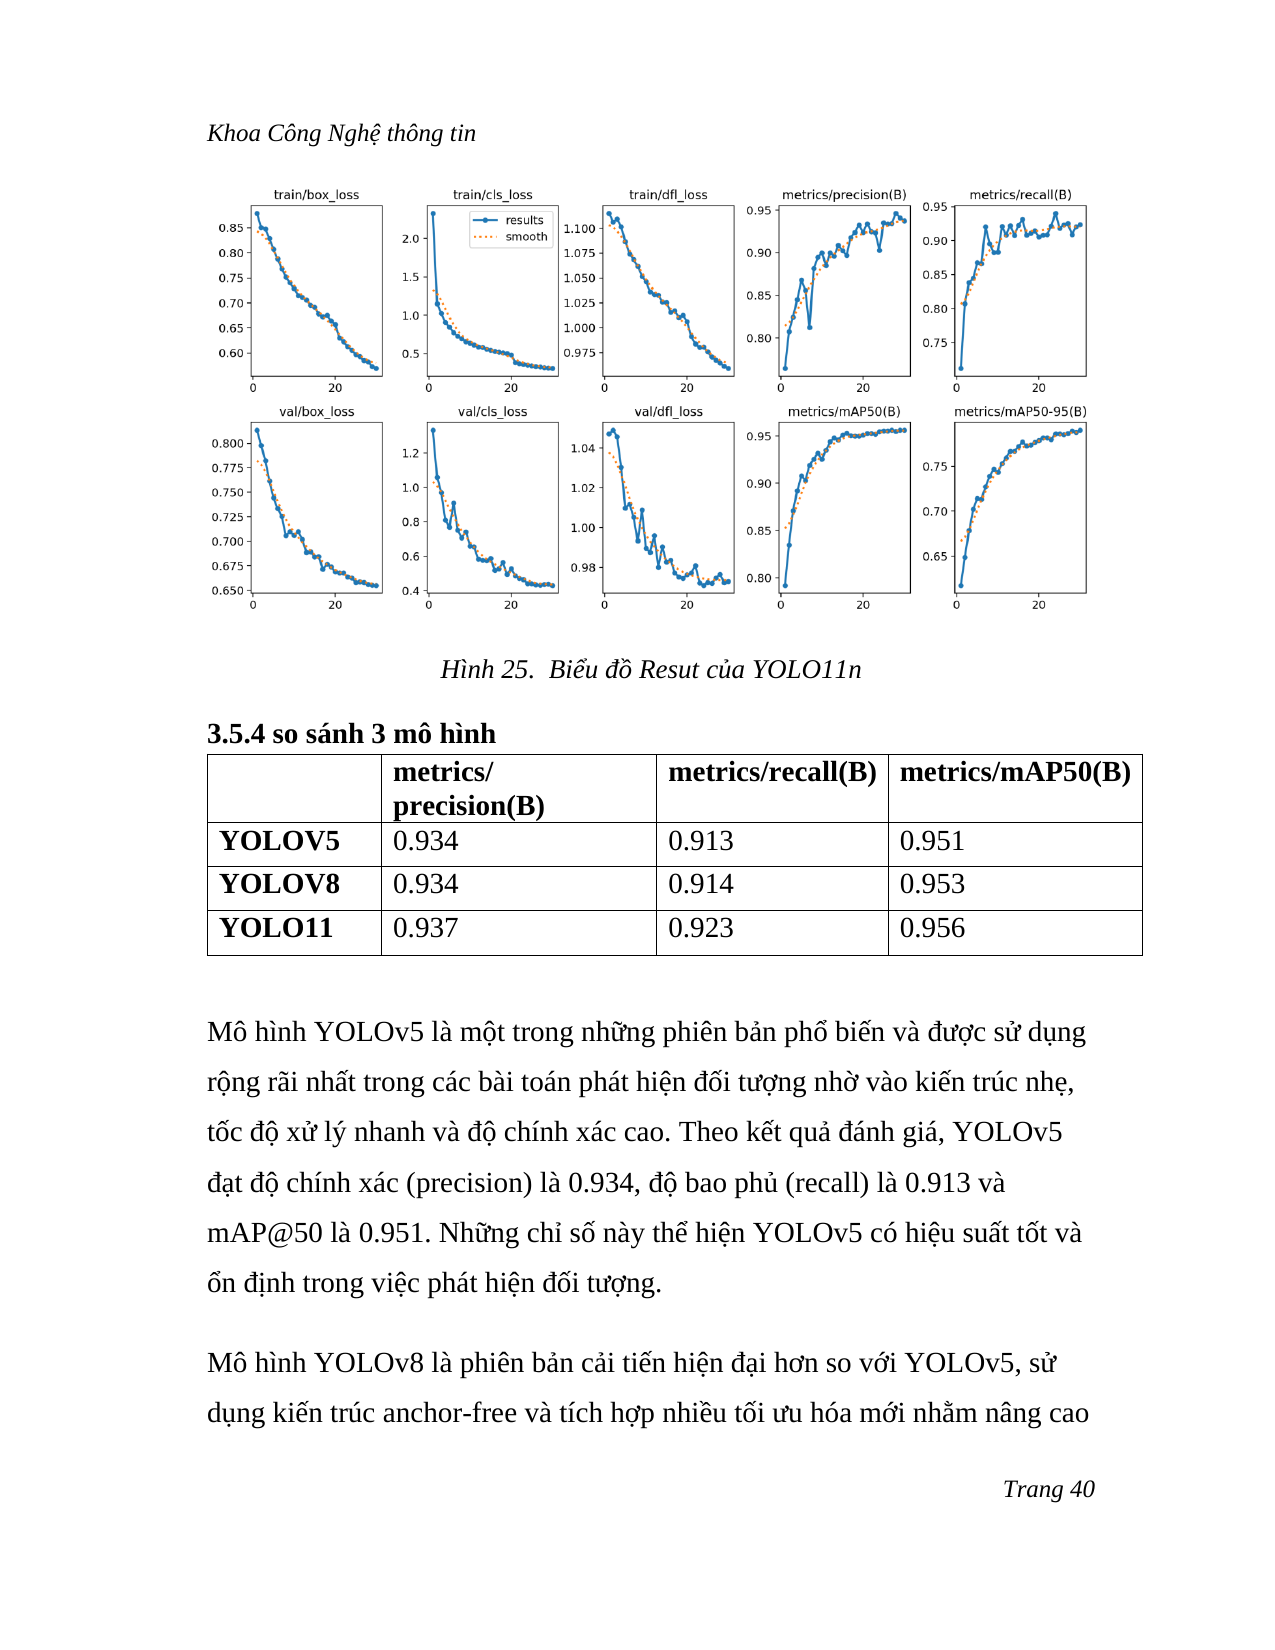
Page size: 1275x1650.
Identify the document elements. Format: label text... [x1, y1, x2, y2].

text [207, 1345, 1098, 1429]
table_cell YOLOV8 [208, 867, 381, 909]
table_cell 0.934 [382, 867, 656, 909]
table_header metrics/recall(B) [657, 755, 888, 822]
table_header [208, 755, 381, 822]
table_cell 0.914 [657, 867, 888, 909]
table_header metrics/precision(B) [382, 755, 656, 822]
table_cell YOLOV5 [208, 823, 381, 866]
table_cell 0.956 [889, 911, 1142, 955]
text Mô hình YOLOv5 là một trong những phiên bản phổ biến và được sử dụng rộng rãi nhất trong các bài toán phát hiện đối tượng nhờ vào kiến trúc nhẹ, tốc độ xử lý nhanh và độ chính xác cao. Theo kết quả đánh giá, YOLOv5 đạt độ chính xác (precision) là 0.934, độ bao phủ (recall) là 0.913 và mAP@50 là 0.951. Những chỉ số này thể hiện YOLOv5 có hiệu suất tốt và ổn định trong việc phát hiện đối tượng. [207, 1014, 1098, 1299]
table_cell 0.923 [657, 911, 888, 955]
table_cell 0.937 [382, 911, 656, 955]
table_cell YOLO11 [208, 911, 381, 955]
table_header metrics/mAP50(B) [889, 755, 1142, 822]
table_cell 0.913 [657, 823, 888, 866]
table_cell 0.934 [382, 823, 656, 866]
table_cell 0.951 [889, 823, 1142, 866]
picture [206, 177, 1098, 623]
subtitle 3.5.4 so sánh 3 mô hình [207, 716, 1098, 749]
text Hình 25. Biểu đồ Resut của YOLO11n [207, 653, 1098, 684]
table_cell 0.953 [889, 867, 1142, 909]
